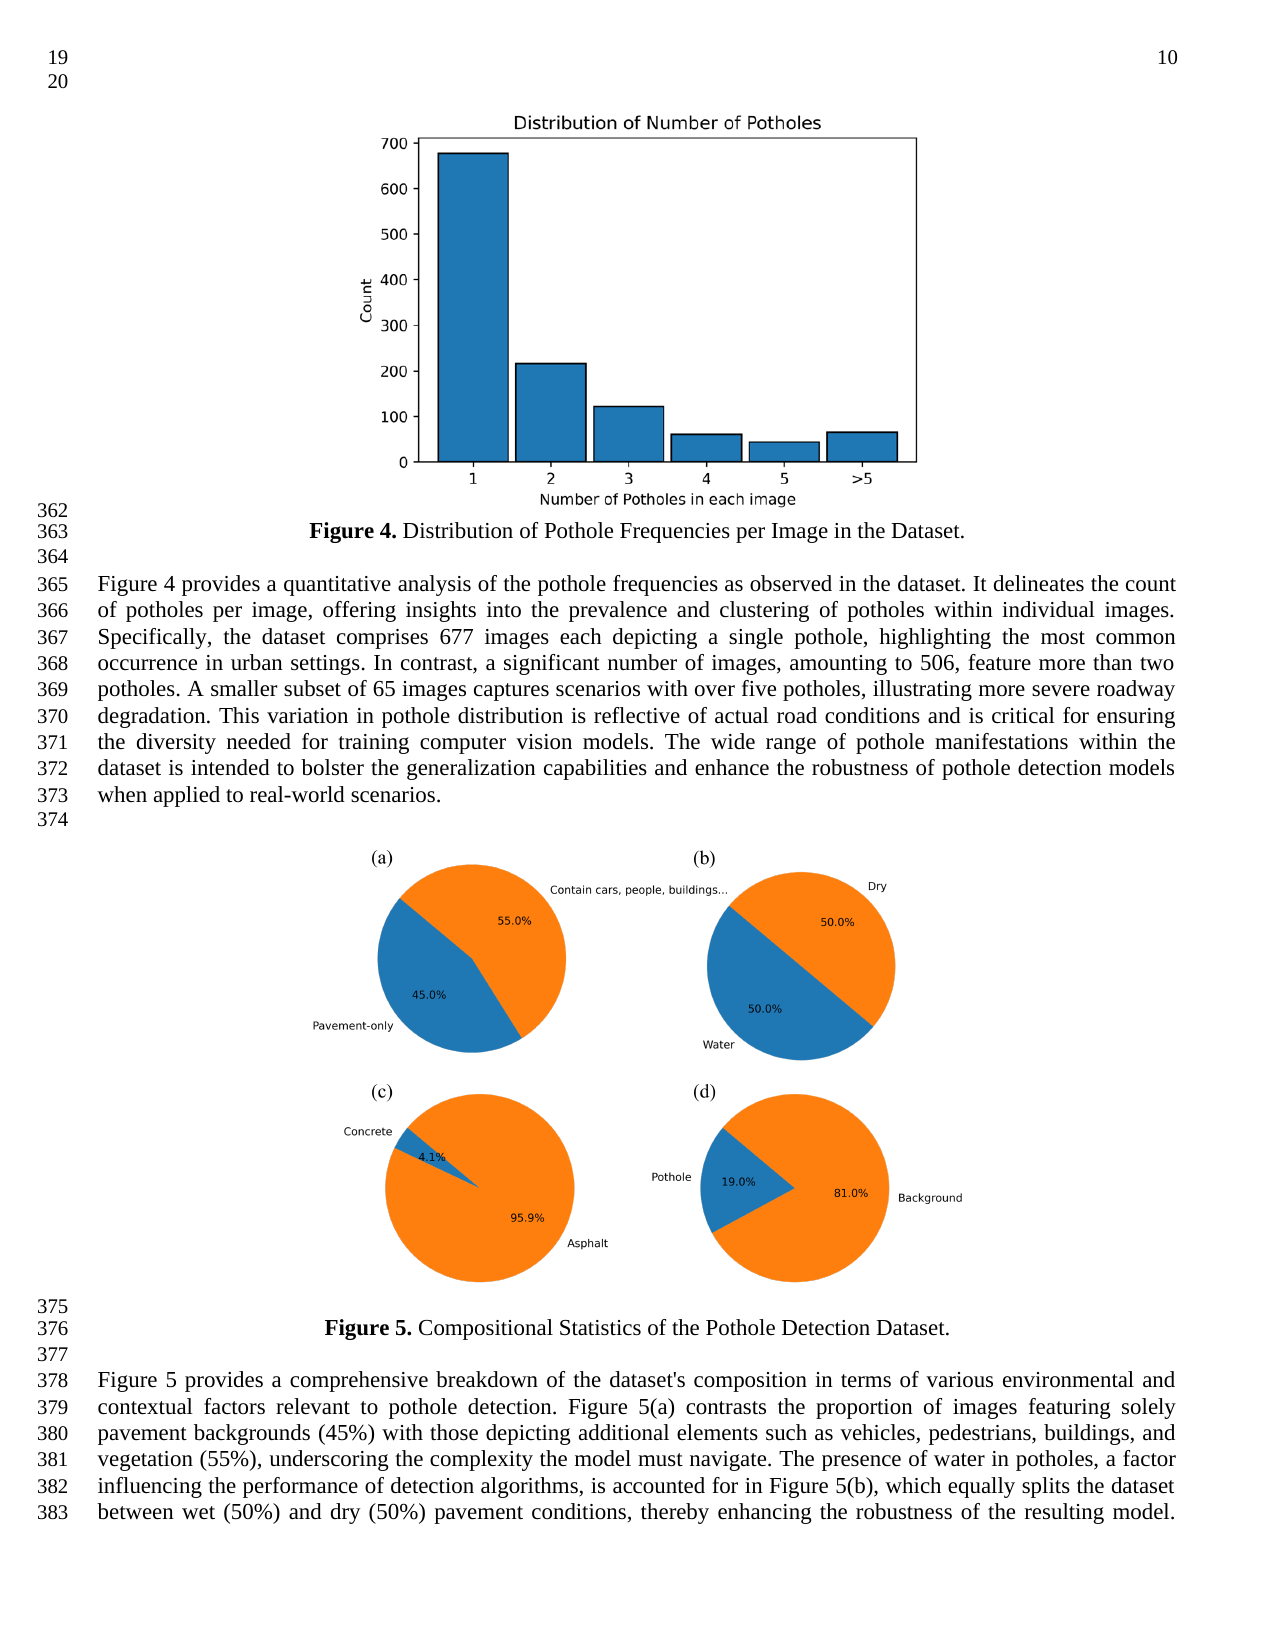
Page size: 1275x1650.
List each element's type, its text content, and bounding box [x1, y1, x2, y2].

text Figure 4 provides a quantitative analysis of the pothole frequencies as observed in the dataset. It delineates the count of potholes per image, offering insights into the prevalence and clustering of potholes within individual images. Specifically, the dataset comprises 677 images each depicting a single pothole, highlighting the most common occurrence in urban settings. In contrast, a significant number of images, amounting to 506, feature more than two potholes. A smaller subset of 65 images captures scenarios with over five potholes, illustrating more severe roadway degradation. This variation in pothole distribution is reflective of actual road conditions and is critical for ensuring the diversity needed for training computer vision models. The wide range of pothole manifestations within the dataset is intended to bolster the generalization capabilities and enhance the robustness of pothole detection models when applied to real-world scenarios. [97, 570, 1177, 807]
text Figure 4. Distribution of Pothole Frequencies per Image in the Dataset. [97, 517, 1177, 544]
text Figure 5. Compositional Statistics of the Pothole Detection Dataset. [97, 1314, 1177, 1340]
picture [348, 105, 927, 518]
picture [304, 833, 971, 1314]
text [97, 1366, 1177, 1524]
